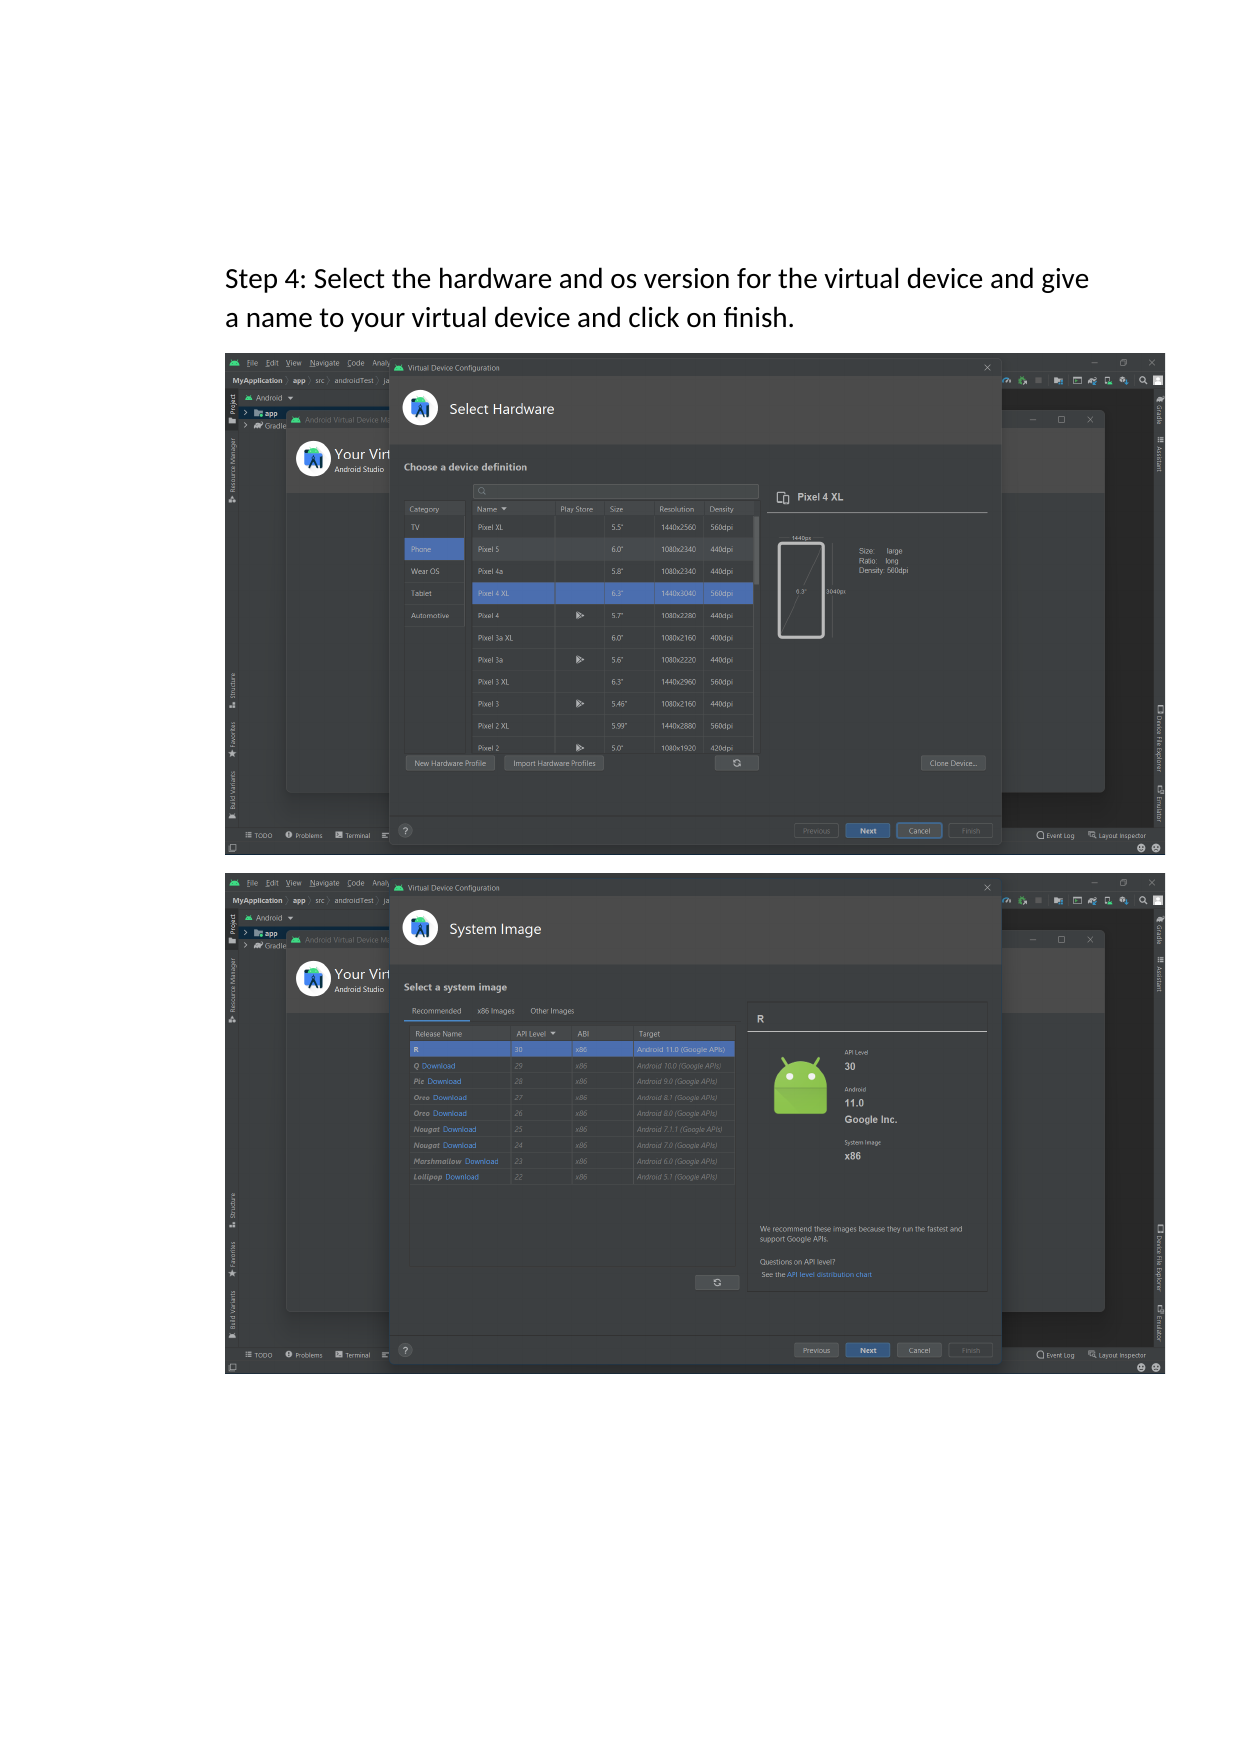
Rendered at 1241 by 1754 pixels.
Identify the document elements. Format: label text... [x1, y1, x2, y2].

picture [225, 353, 1166, 855]
text Step 4: Select the hardware and os version for the virtual device and give a name to your virtual device and click on finish. [225, 260, 1090, 334]
picture [225, 873, 1166, 1374]
